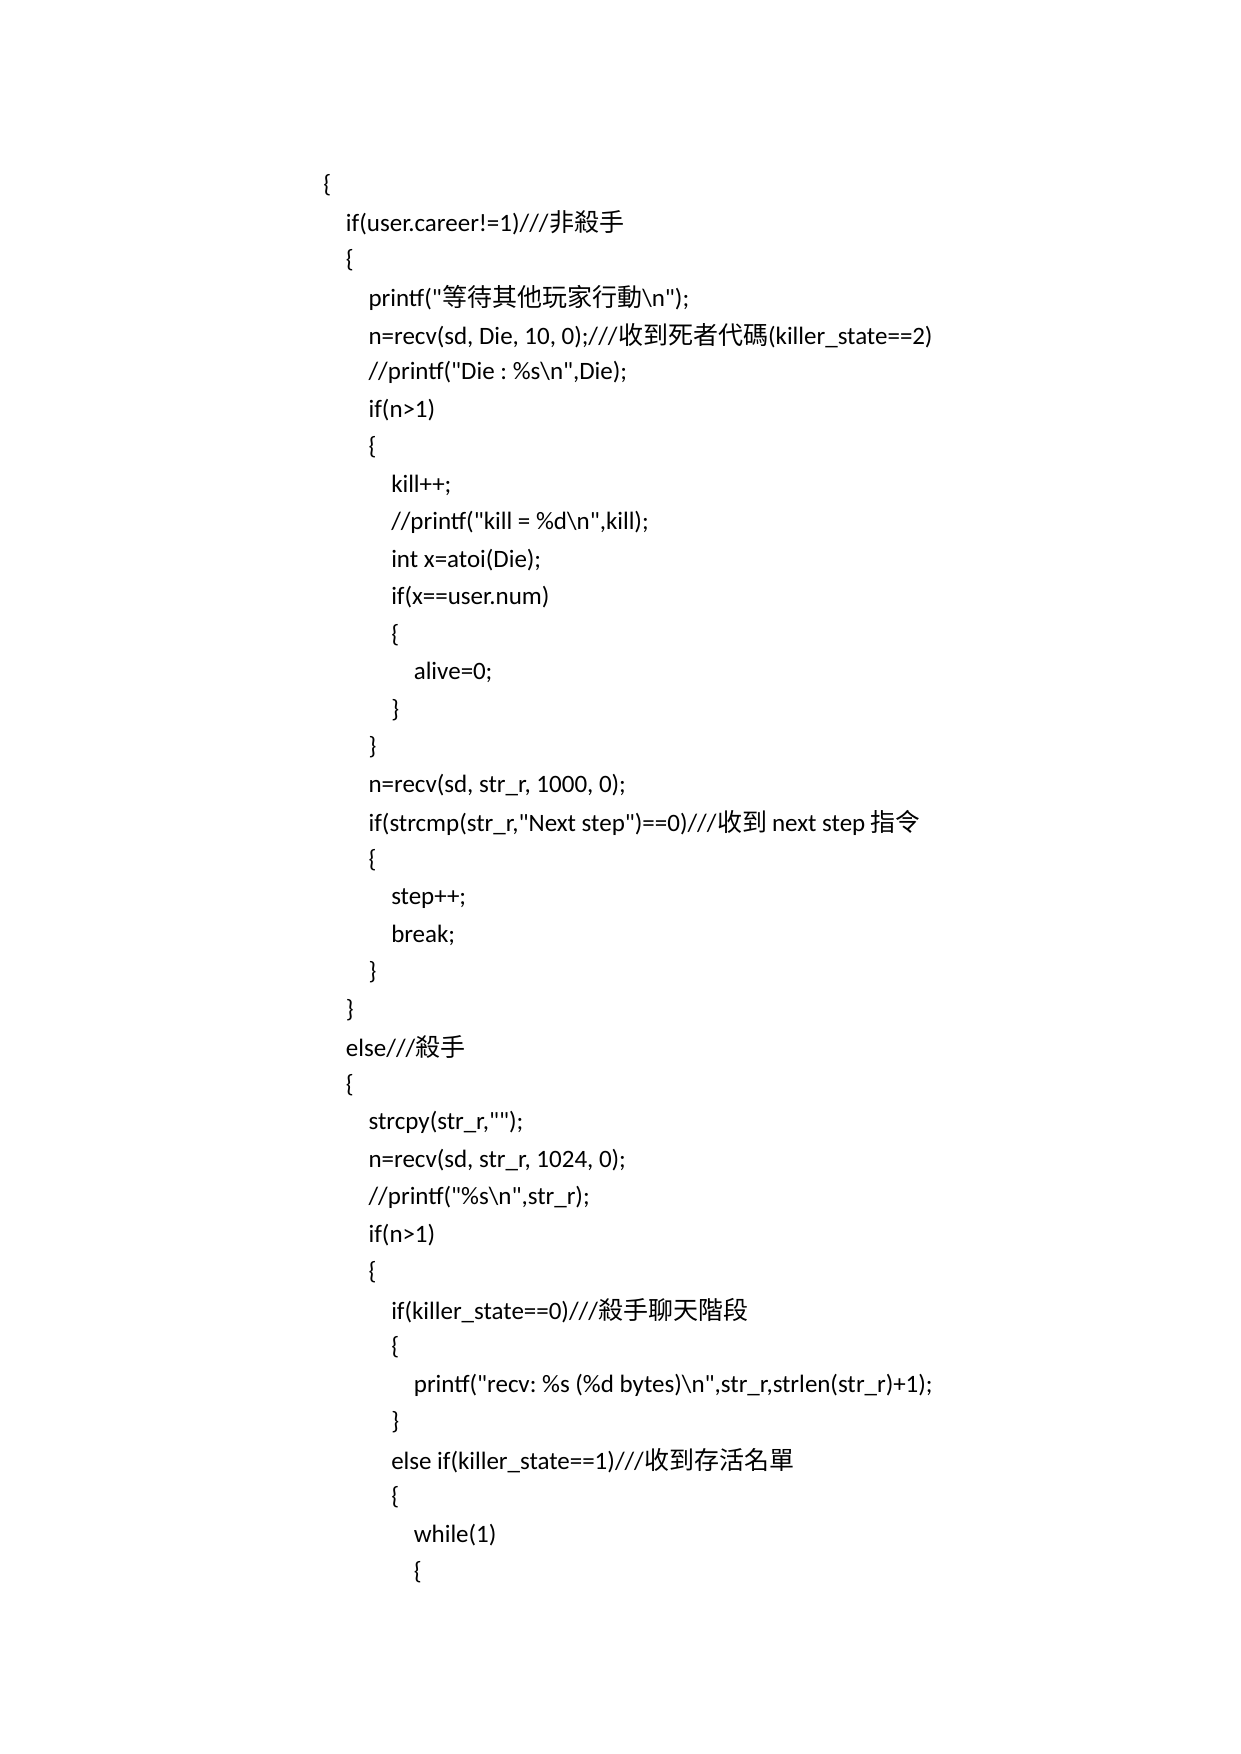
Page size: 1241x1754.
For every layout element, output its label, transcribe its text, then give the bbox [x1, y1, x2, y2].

text { [187, 1552, 1053, 1589]
text int x=atoi(Die); [187, 539, 1053, 577]
text } [187, 1402, 1053, 1439]
text { [187, 427, 1053, 464]
text while(1) [187, 1514, 1053, 1552]
text kill++; [187, 464, 1053, 502]
text { [187, 1477, 1053, 1514]
text if(n>1) [187, 389, 1053, 427]
text if(strcmp(str_r,"Next step")==0)///收到next step指令 [187, 802, 1053, 839]
text } [187, 727, 1053, 764]
text n=recv(sd, str_r, 1000, 0); [187, 764, 1053, 802]
text { [187, 839, 1053, 877]
text break; [187, 914, 1053, 952]
text //printf("Die : %s\n",Die); [187, 352, 1053, 389]
text n=recv(sd, Die, 10, 0);///收到死者代碼(killer_state==2) [187, 314, 1053, 352]
text printf("recv: %s (%d bytes)\n",str_r,strlen(str_r)+1); [187, 1364, 1053, 1402]
text if(user.career!=1)///非殺手 [187, 202, 1053, 239]
text { [187, 1252, 1053, 1289]
text if(n>1) [187, 1214, 1053, 1252]
text if(killer_state==0)///殺手聊天階段 [187, 1289, 1053, 1327]
text alive=0; [187, 652, 1053, 689]
text { [187, 1327, 1053, 1364]
text else///殺手 [187, 1027, 1053, 1064]
text //printf("%s\n",str_r); [187, 1177, 1053, 1214]
text { [187, 1064, 1053, 1102]
text { [187, 614, 1053, 652]
text printf("等待其他玩家行動\n"); [187, 277, 1053, 314]
text { [187, 164, 1053, 202]
text } [187, 689, 1053, 727]
text else if(killer_state==1)///收到存活名單 [187, 1439, 1053, 1477]
text //printf("kill = %d\n",kill); [187, 502, 1053, 539]
text step++; [187, 877, 1053, 914]
text n=recv(sd, str_r, 1024, 0); [187, 1139, 1053, 1177]
text } [187, 952, 1053, 989]
text { [187, 239, 1053, 277]
text if(x==user.num) [187, 577, 1053, 614]
text } [187, 989, 1053, 1027]
text strcpy(str_r,""); [187, 1102, 1053, 1139]
